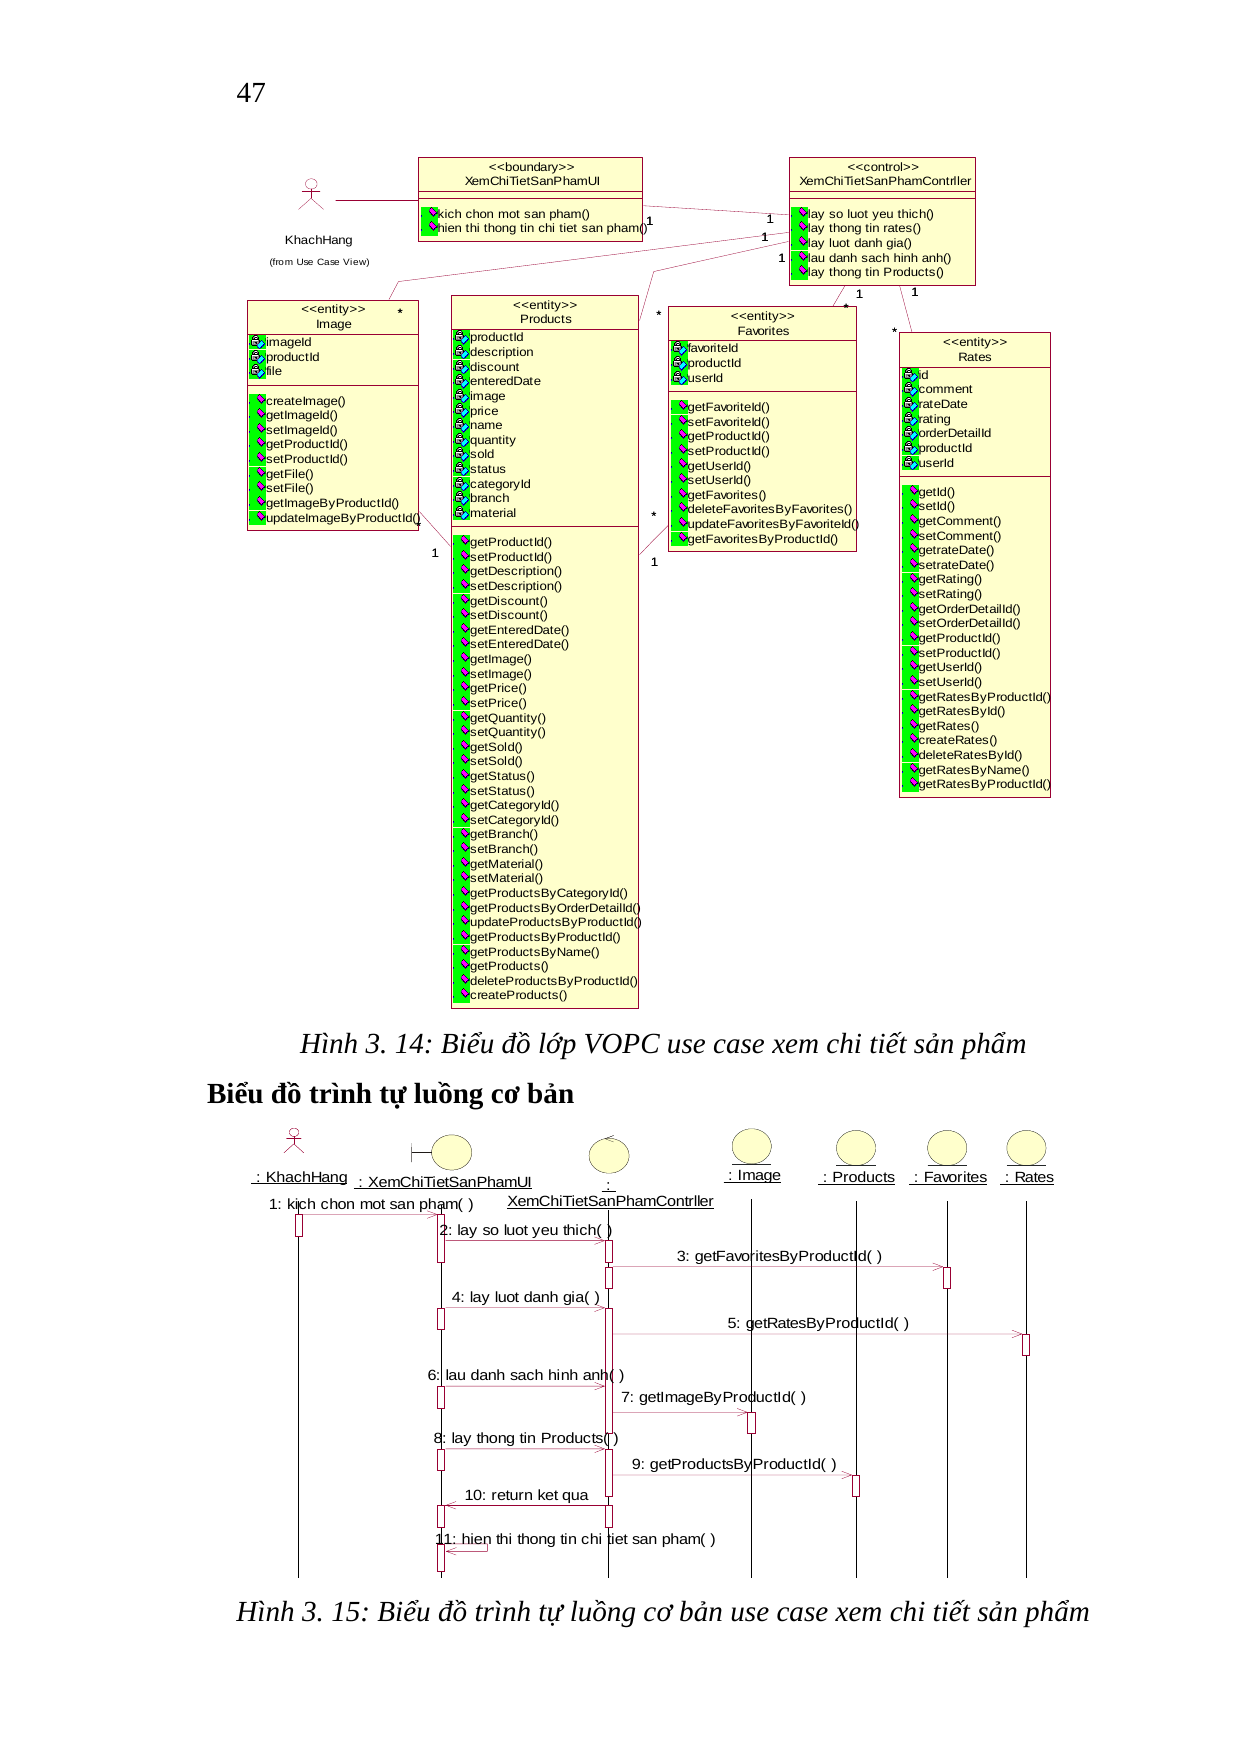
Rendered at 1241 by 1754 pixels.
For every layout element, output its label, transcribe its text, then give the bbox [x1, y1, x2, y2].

text Biểu đồ trình tự luồng cơ bản [207, 1076, 1122, 1110]
text Hình 3. 15: Biểu đồ trình tự luồng cơ bản use case xem chi tiết sản phẩm [207, 1594, 1122, 1628]
text Hình 3. 14: Biểu đồ lớp VOPC use case xem chi tiết sản phẩm [207, 1026, 1122, 1059]
